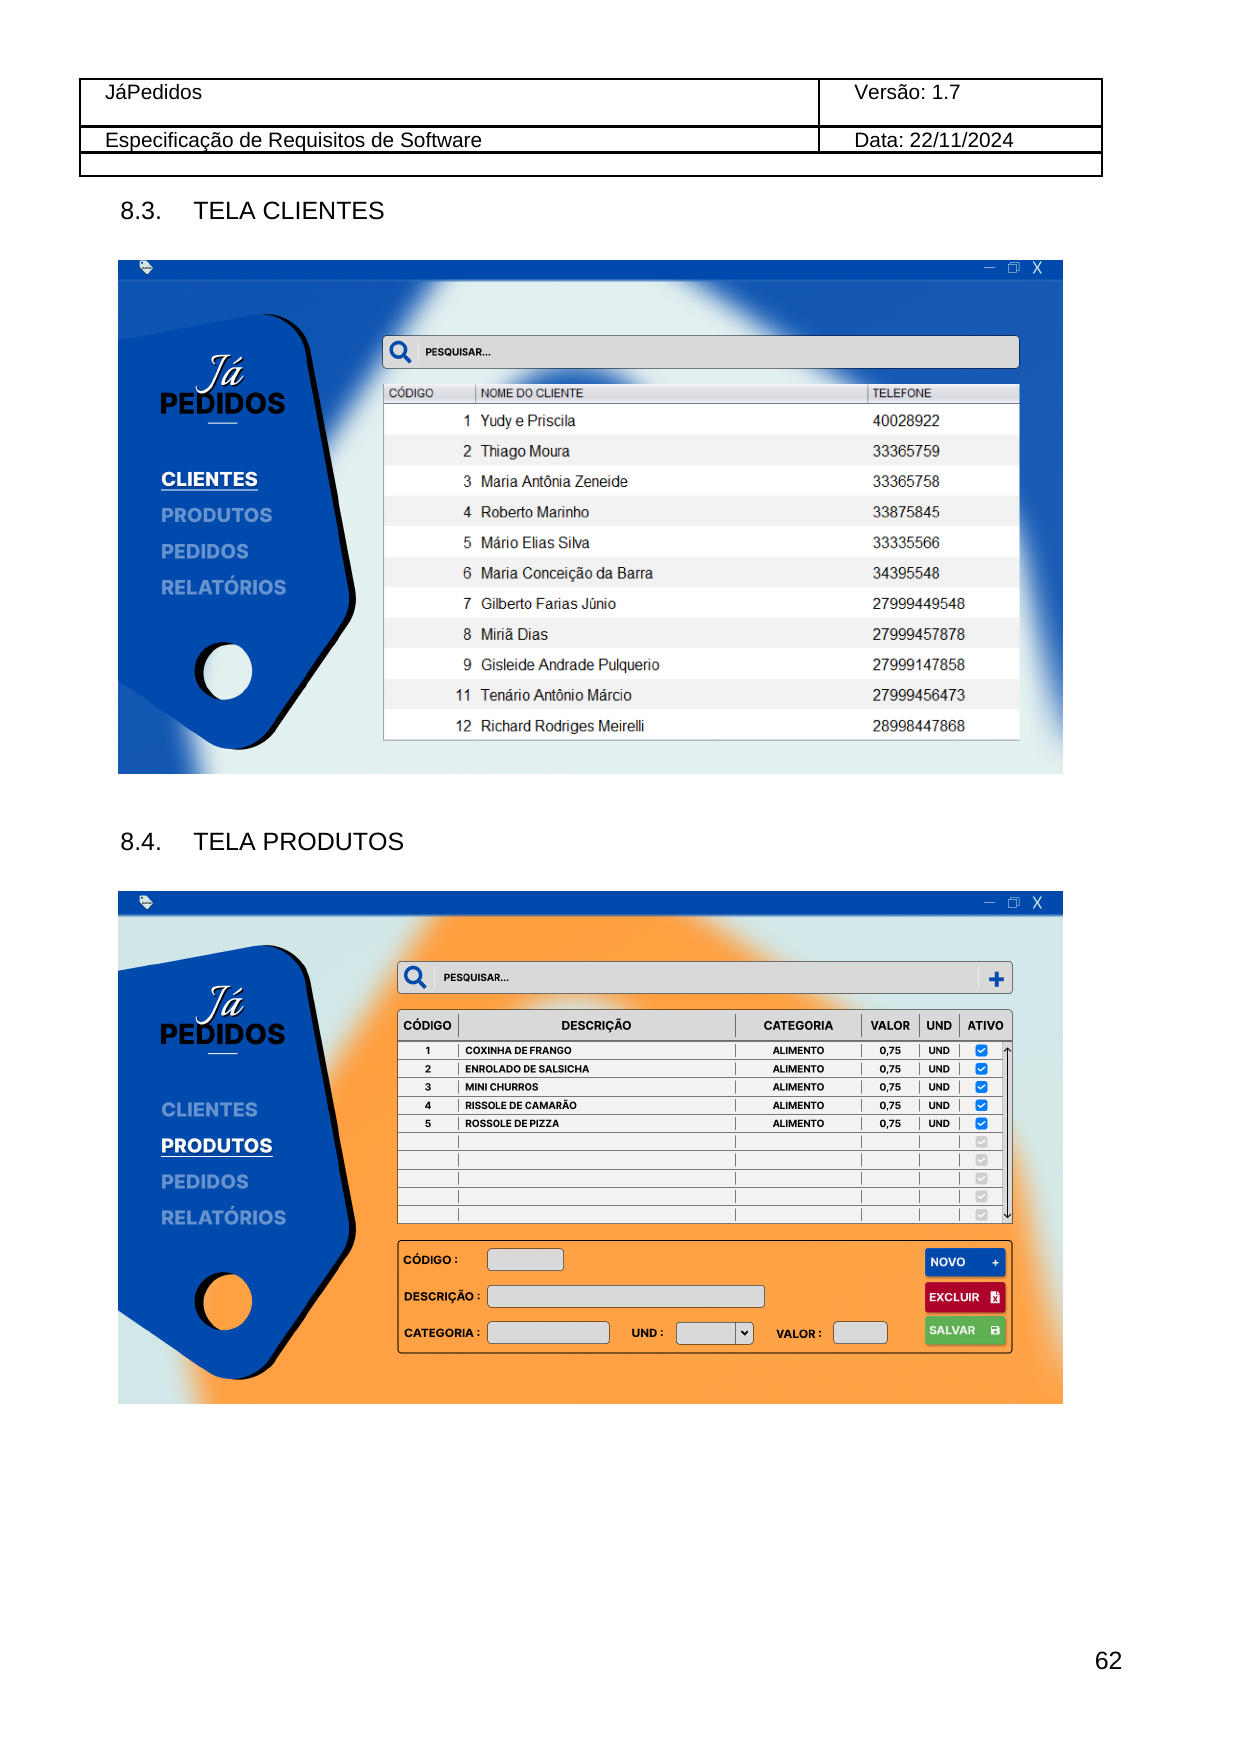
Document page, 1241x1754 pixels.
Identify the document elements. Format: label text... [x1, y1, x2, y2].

subtitle TELA CLIENTES [118, 147, 1122, 225]
picture [118, 891, 1063, 1404]
subtitle TELA PRODUTOS [118, 827, 1122, 855]
picture [118, 260, 1063, 774]
